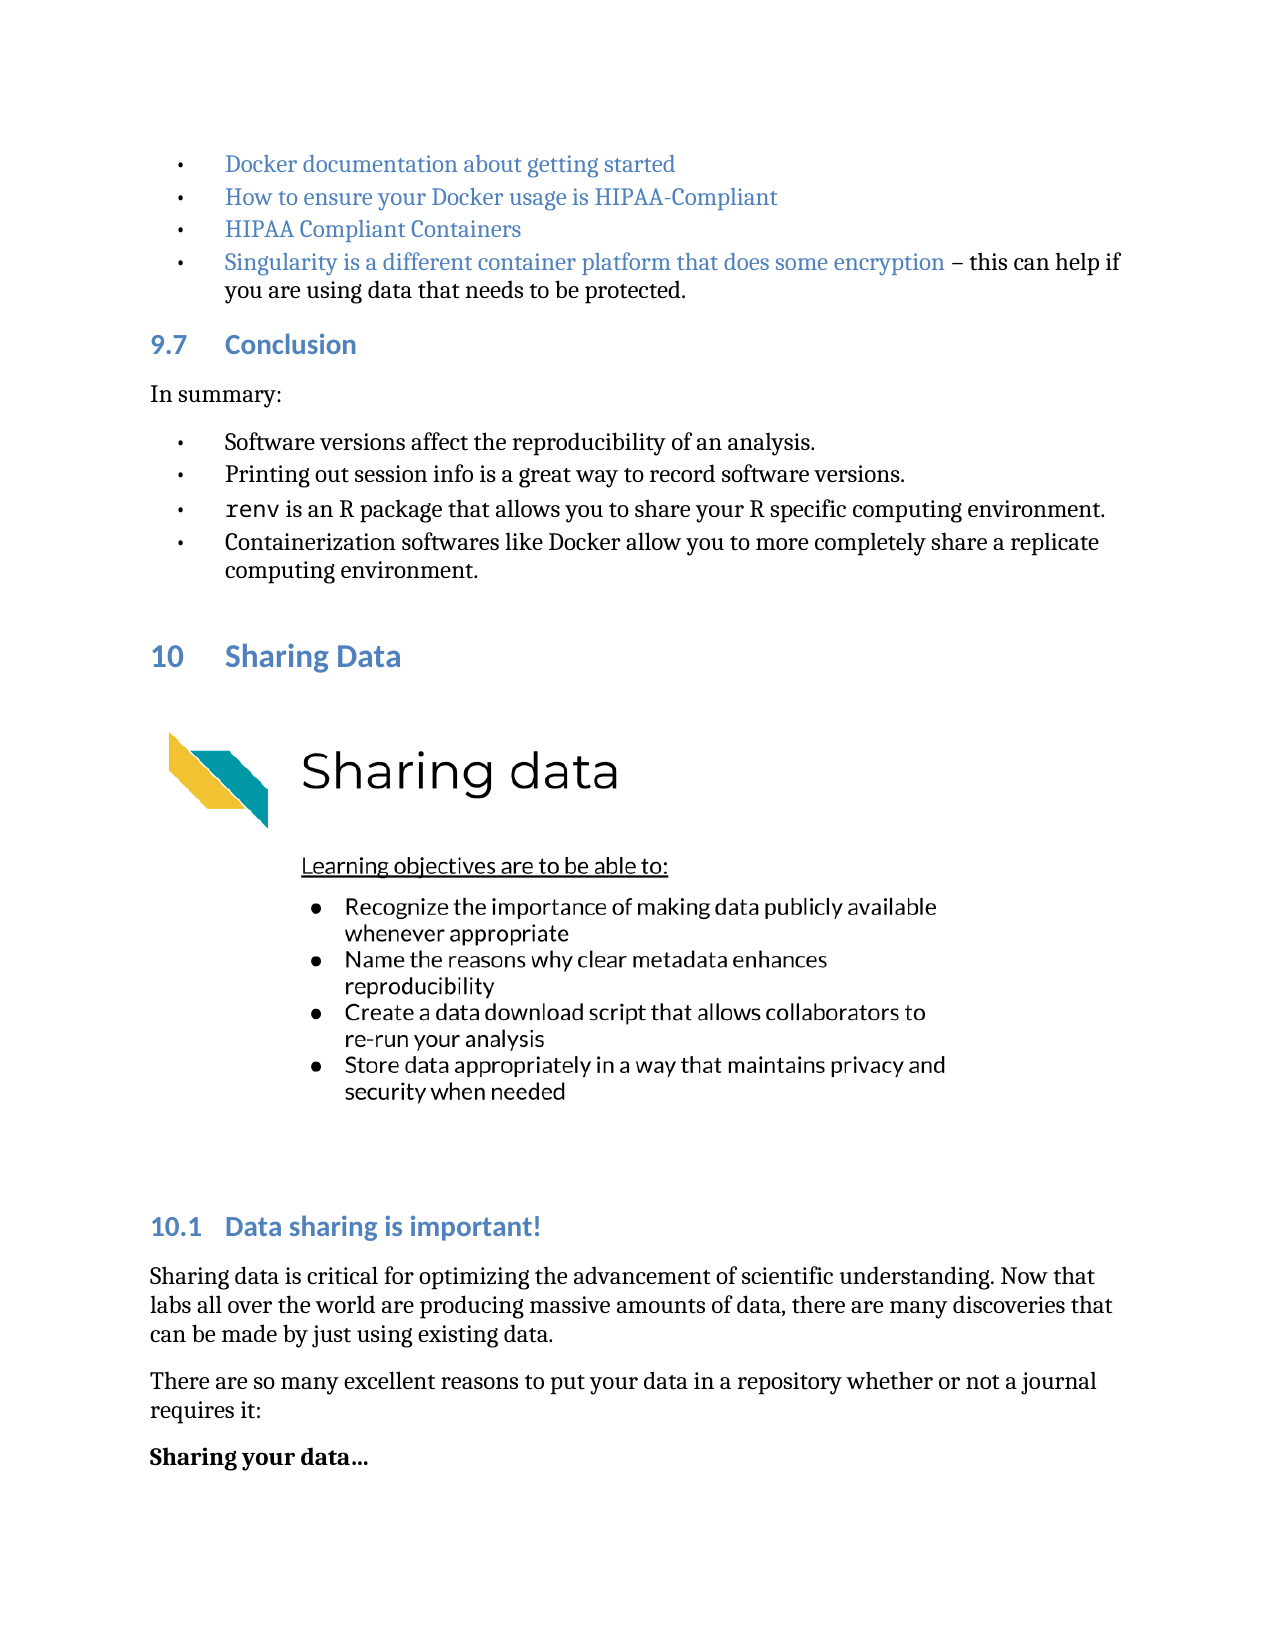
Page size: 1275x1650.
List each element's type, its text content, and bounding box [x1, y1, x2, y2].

list Software versions affect the reproducibility of an analysis. [175, 428, 1125, 456]
text There are so many excellent reasons to put your data in a repository whether or not a journal requires it: [150, 1367, 1125, 1424]
list Printing out session info is a great way to record software versions. [175, 460, 1125, 489]
text Sharing data is critical for optimizing the advancement of scientific understanding. Now that labs all over the world are producing massive amounts of data, there are many discoveries that can be made by just using existing data. [150, 1262, 1125, 1348]
list Containerization softwares like Docker allow you to more completely share a replicate computing environment. [175, 528, 1125, 585]
list HIPAA Compliant Containers [175, 215, 1125, 244]
list Docker documentation about getting started [175, 150, 1125, 179]
subtitle 10.1 Data sharing is important! [150, 1208, 1125, 1243]
subtitle 9.7 Conclusion [150, 326, 1125, 361]
list renv is an R package that allows you to share your R specific computing environment. [175, 493, 1125, 524]
text Sharing your data… [150, 1443, 1125, 1472]
text In summary: [150, 380, 1125, 409]
subtitle 10 Sharing Data [150, 635, 1125, 676]
list How to ensure your Docker usage is HIPAA-Compliant [175, 182, 1125, 211]
list Singularity is a different container platform that does some encryption – this can help if you are using data that needs to be protected. [175, 247, 1125, 305]
picture [168, 694, 1044, 1187]
